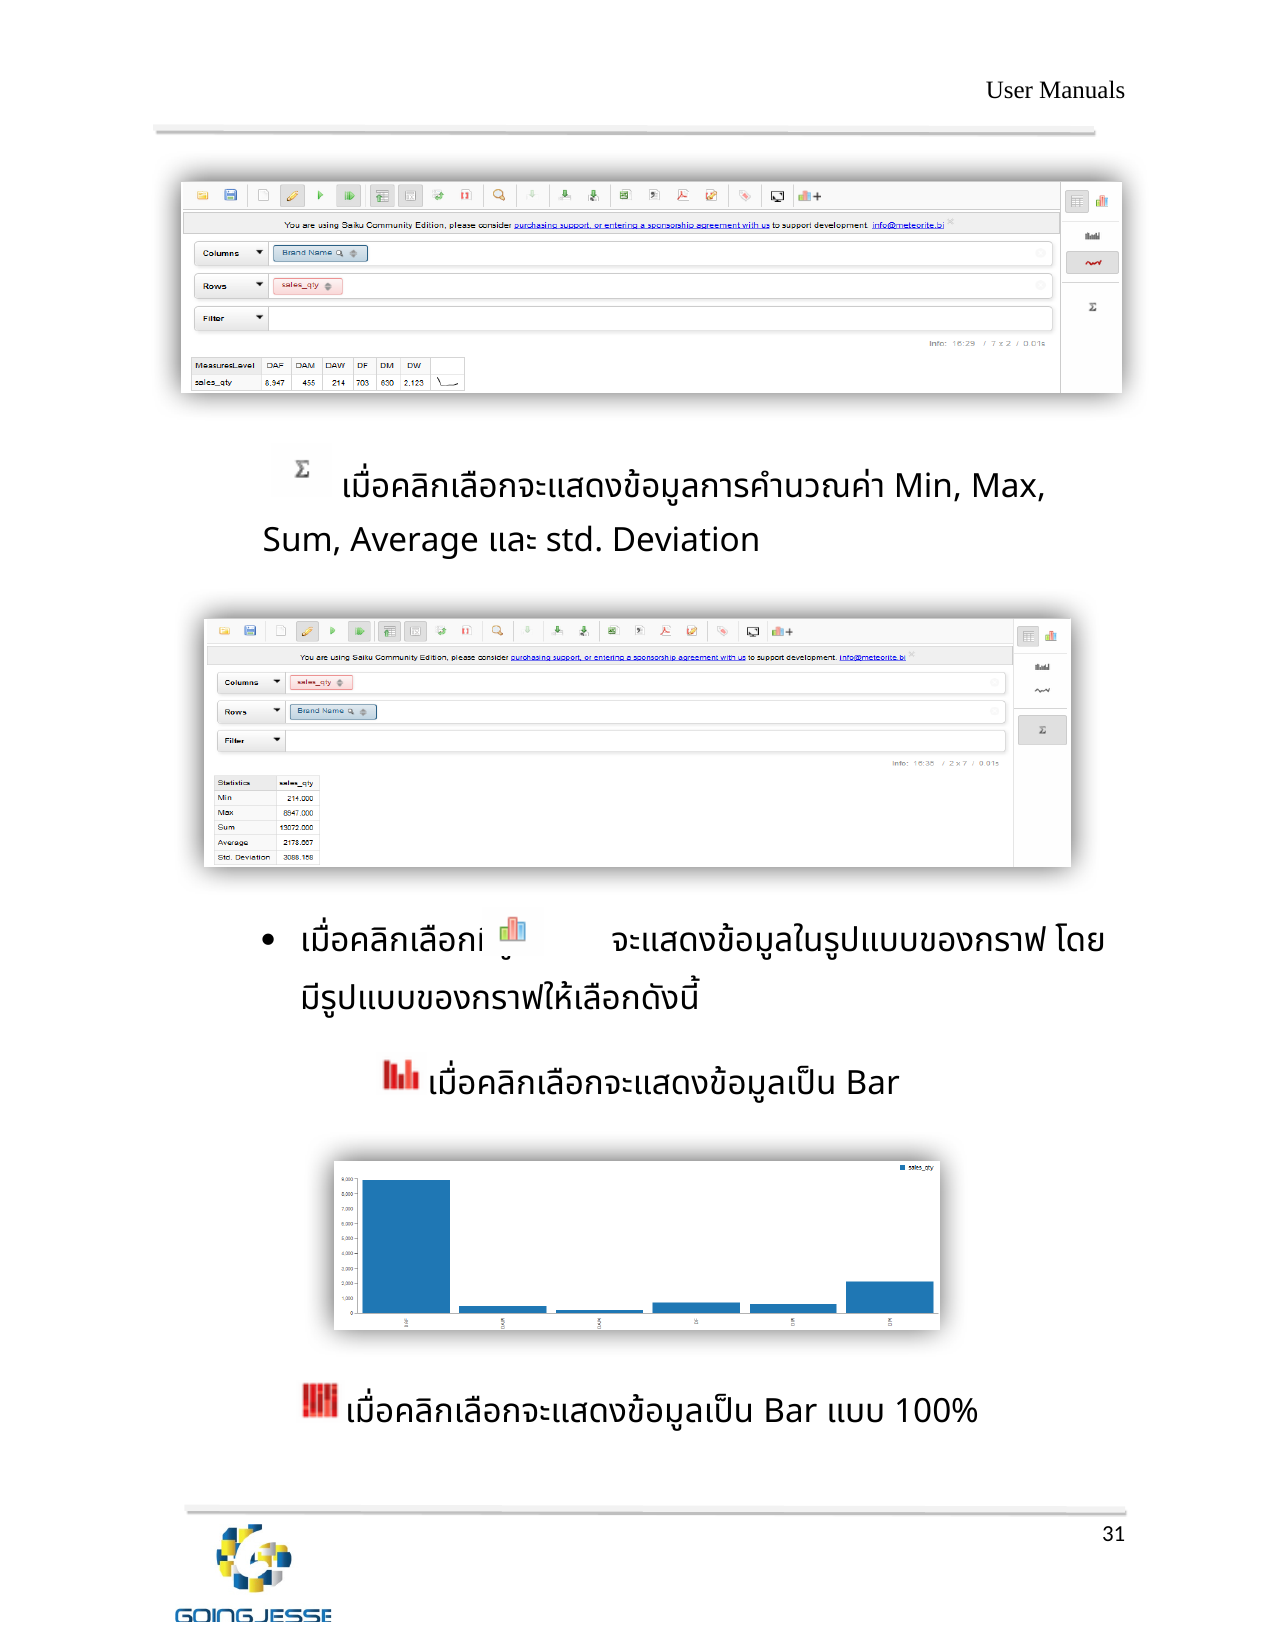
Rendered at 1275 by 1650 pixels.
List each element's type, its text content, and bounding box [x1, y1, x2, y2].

picture [204, 618, 1071, 867]
picture [181, 181, 1122, 393]
picture [271, 443, 333, 497]
text เมื่อคลิกเลือกจะแสดงข้อมูลเป็น Bar [150, 1052, 1125, 1109]
list เมื่อคลิกเลือกที่รูป จะแสดงข้อมูลในรูปแบบของกราฟ โดยมีรูปแบบของกราฟให้เลือกดังนี้ [262, 916, 1125, 1024]
picture [375, 1052, 428, 1095]
picture [482, 907, 545, 956]
picture [296, 1380, 345, 1423]
picture [334, 1161, 940, 1330]
text เมื่อคลิกเลือกจะแสดงข้อมูลเป็น Bar แบบ 100% [150, 1380, 1125, 1438]
text เมื่อคลิกเลือกจะแสดงข้อมูลการคำนวณค่า Min, Max, Sum, Average และ std. Deviation [262, 444, 1125, 567]
